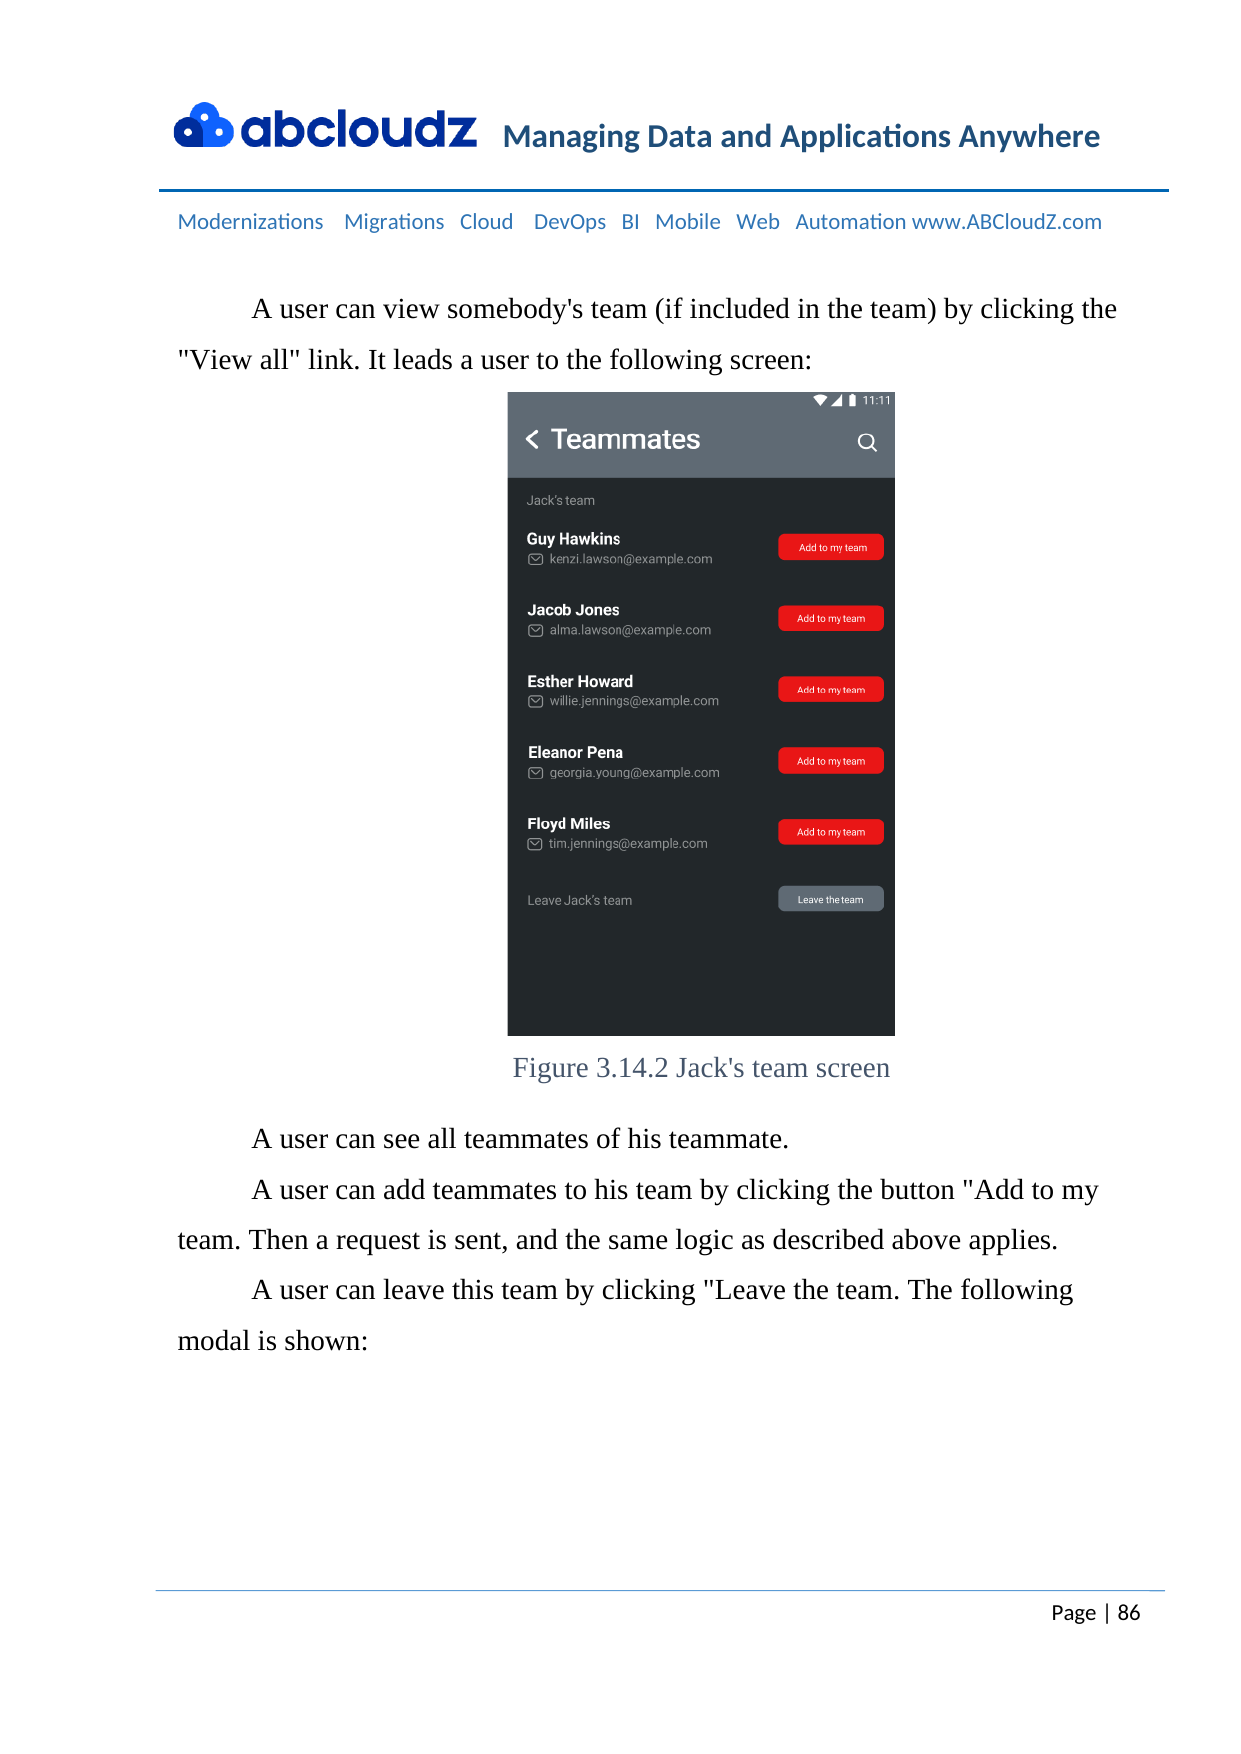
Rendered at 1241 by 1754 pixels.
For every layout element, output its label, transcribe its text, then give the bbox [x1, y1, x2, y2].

text A user can leave this team by clicking "Leave the team. The following modal is shown: [177, 1272, 1152, 1356]
picture [173, 102, 477, 147]
text A user can see all teammates of his teammate. [177, 1121, 1152, 1155]
text Figure 3.14.2 Jack's team screen [177, 1050, 1152, 1084]
text A user can add teammates to his team by clicking the button "Add to my team. Then a request is sent, and the same logic as described above applies. [177, 1172, 1152, 1256]
text A user can view somebody's team (if included in the team) by clicking the "View all" link. It leads a user to the following screen: [177, 292, 1152, 375]
picture [507, 392, 895, 1036]
